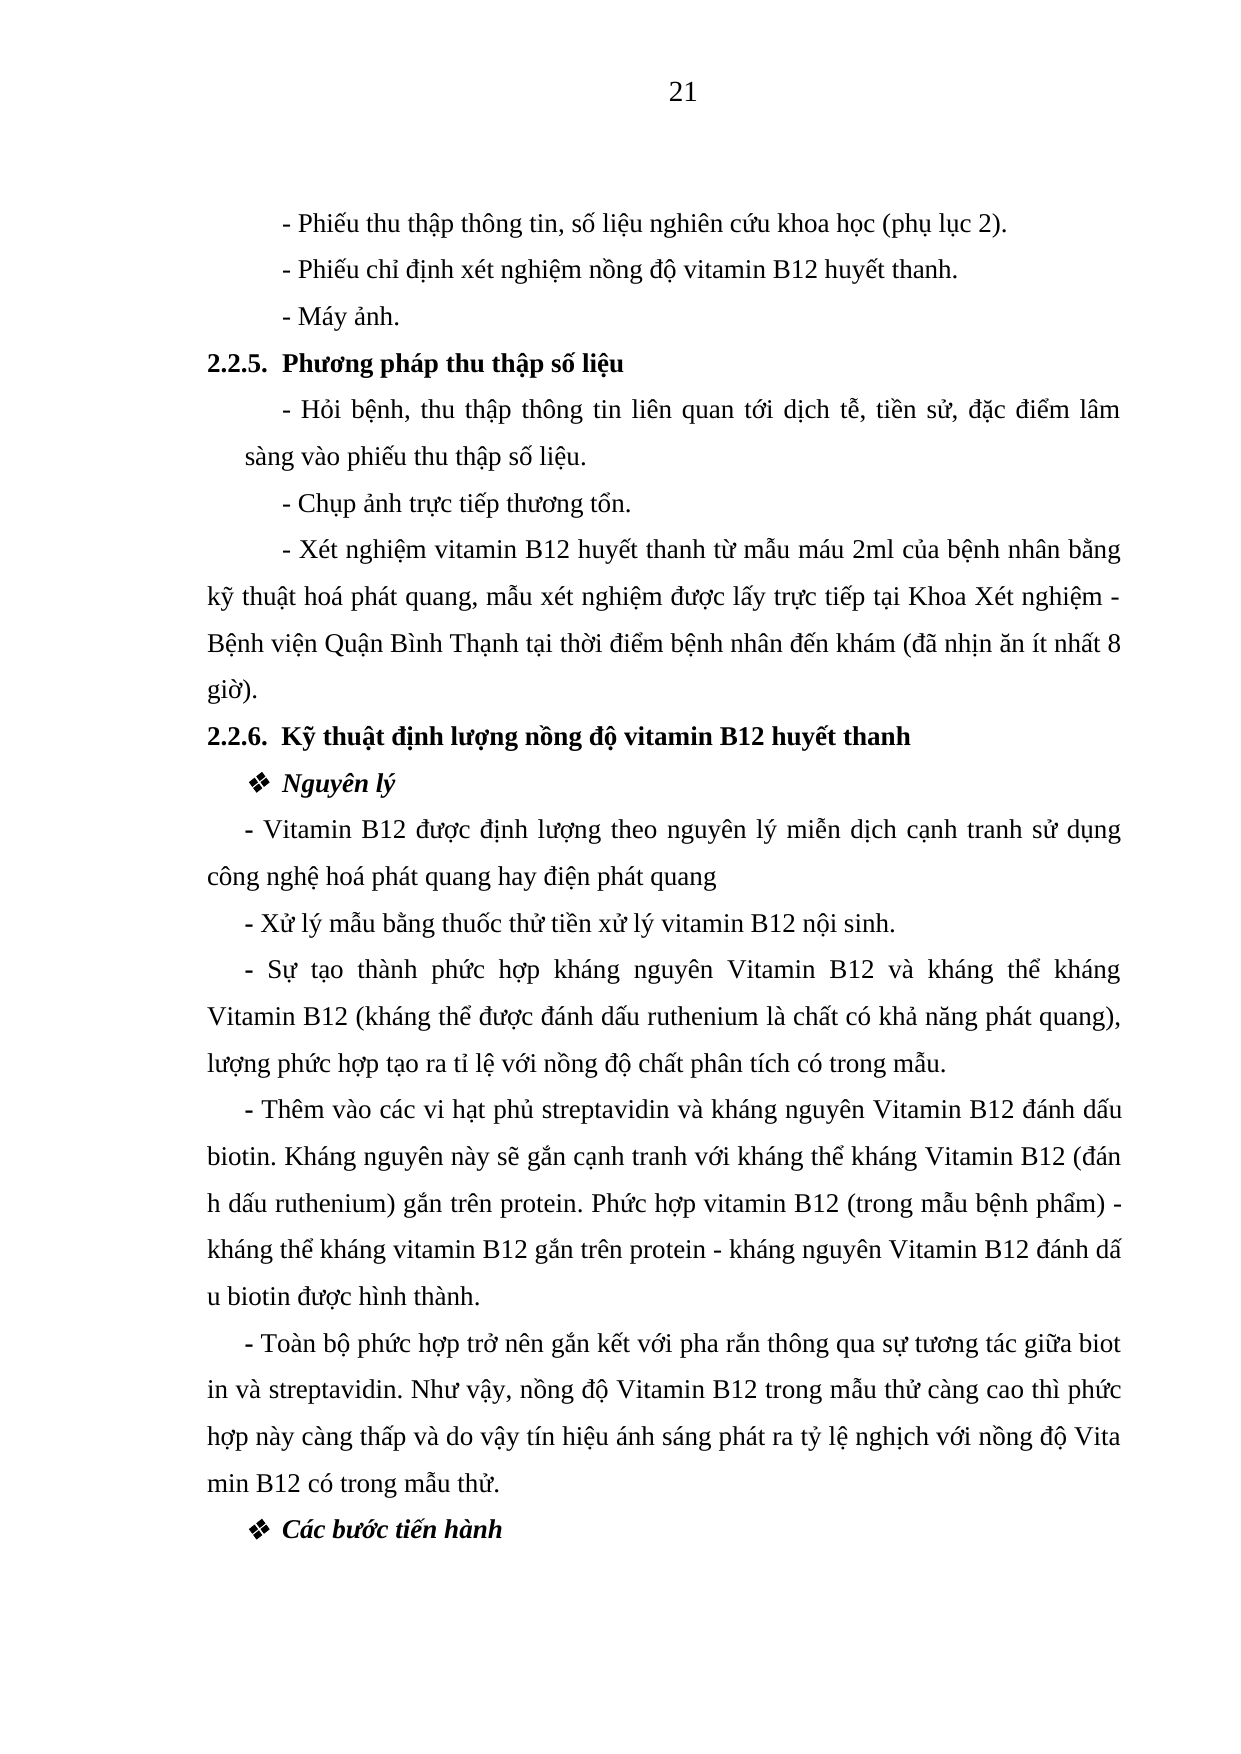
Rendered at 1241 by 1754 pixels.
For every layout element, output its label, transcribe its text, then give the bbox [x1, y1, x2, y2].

text - Chụp ảnh trực tiếp thương tổn. [207, 487, 1122, 518]
text - Phiếu thu thập thông tin, số liệu nghiên cứu khoa học (phụ lục 2). [244, 207, 1122, 238]
subtitle Phương pháp thu thập số liệu [207, 347, 1122, 378]
text - Thêm vào các vi hạt phủ streptavidin và kháng nguyên Vitamin B12 đánh dấu biotin. Kháng nguyên này sẽ gắn cạnh tranh với kháng thể kháng Vitamin B12 (đánh dấu ruthenium) gắn trên protein. Phức hợp vitamin B12 (trong mẫu bệnh phẩm) - kháng thể kháng vitamin B12 gắn trên protein - kháng nguyên Vitamin B12 đánh dấu biotin được hình thành. [207, 1094, 1122, 1311]
text - Hỏi bệnh, thu thập thông tin liên quan tới dịch tễ, tiền sử, đặc điểm lâm sàng vào phiếu thu thập số liệu. [244, 393, 1122, 471]
text - Toàn bộ phức hợp trở nên gắn kết với pha rắn thông qua sự tương tác giữa biotin và streptavidin. Như vậy, nồng độ Vitamin B12 trong mẫu thử càng cao thì phức hợp này càng thấp và do vậy tín hiệu ánh sáng phát ra tỷ lệ nghịch với nồng độ Vitamin B12 có trong mẫu thử. [207, 1327, 1122, 1498]
text - Sự tạo thành phức hợp kháng nguyên Vitamin B12 và kháng thể kháng Vitamin B12 (kháng thể được đánh dấu ruthenium là chất có khả năng phát quang), lượng phức hợp tạo ra tỉ lệ với nồng độ chất phân tích có trong mẫu. [207, 954, 1122, 1078]
text - Vitamin B12 được định lượng theo nguyên lý miễn dịch cạnh tranh sử dụng công nghệ hoá phát quang hay điện phát quang [207, 814, 1122, 891]
text - Xử lý mẫu bằng thuốc thử tiền xử lý vitamin B12 nội sinh. [207, 907, 1122, 938]
list Các bước tiến hành [244, 1514, 1122, 1545]
text - Xét nghiệm vitamin B12 huyết thanh từ mẫu máu 2ml của bệnh nhân bằng kỹ thuật hoá phát quang, mẫu xét nghiệm được lấy trực tiếp tại Khoa Xét nghiệm - Bệnh viện Quận Bình Thạnh tại thời điểm bệnh nhân đến khám (đã nhịn ăn ít nhất 8 giờ). [207, 533, 1122, 704]
text 2.2.6. Kỹ thuật định lượng nồng độ vitamin B12 huyết thanh [207, 720, 1122, 751]
list Nguyên lý [244, 767, 1122, 798]
text - Phiếu chỉ định xét nghiệm nồng độ vitamin B12 huyết thanh. [244, 253, 1122, 284]
text - Máy ảnh. [244, 300, 1122, 331]
